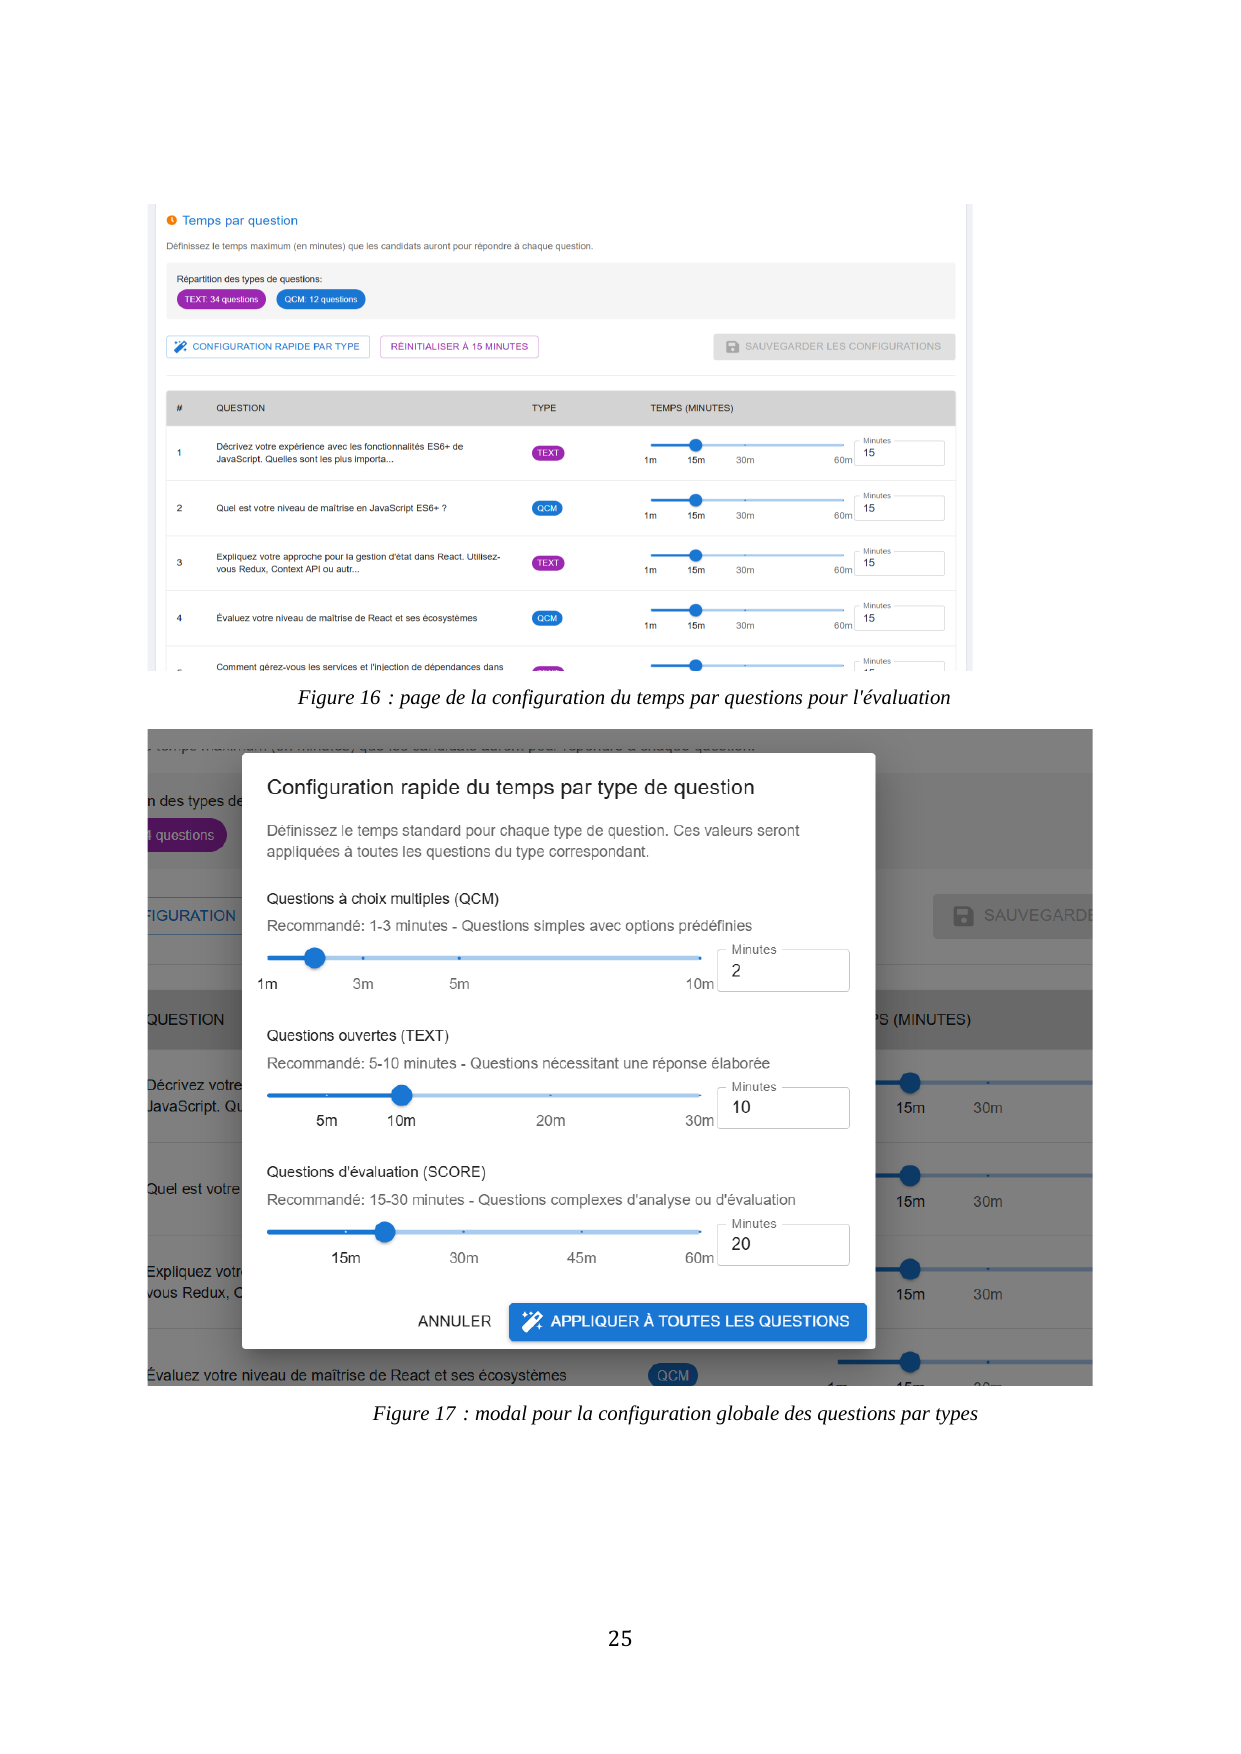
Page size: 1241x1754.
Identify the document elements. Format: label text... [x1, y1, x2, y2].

text Figure 16 : page de la configuration du temps par questions pour l'évaluation [223, 685, 1092, 709]
picture [147, 204, 973, 671]
picture [147, 729, 1093, 1386]
text Figure 17 : modal pour la configuration globale des questions par types [298, 1400, 1092, 1424]
